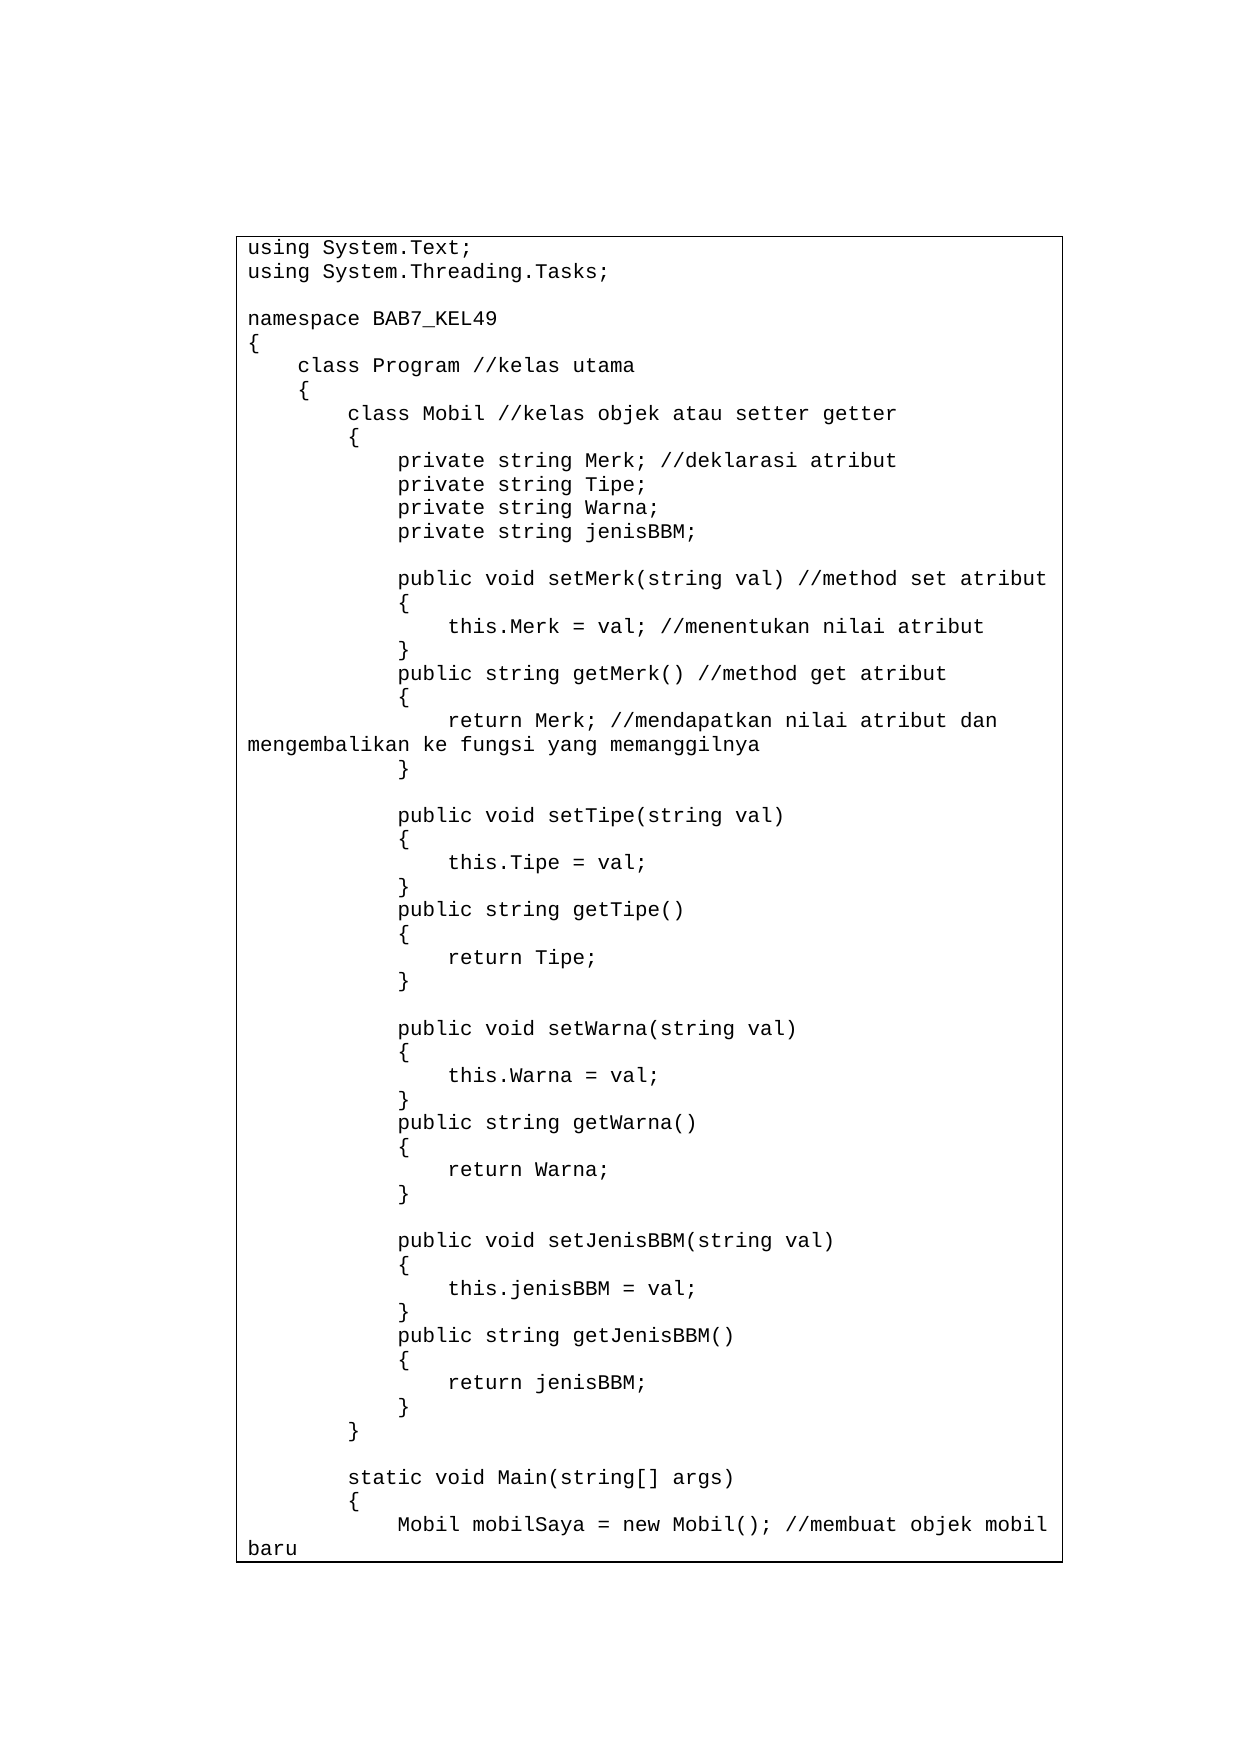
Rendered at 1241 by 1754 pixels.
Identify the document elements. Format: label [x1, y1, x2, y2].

table_header [237, 237, 1062, 1561]
